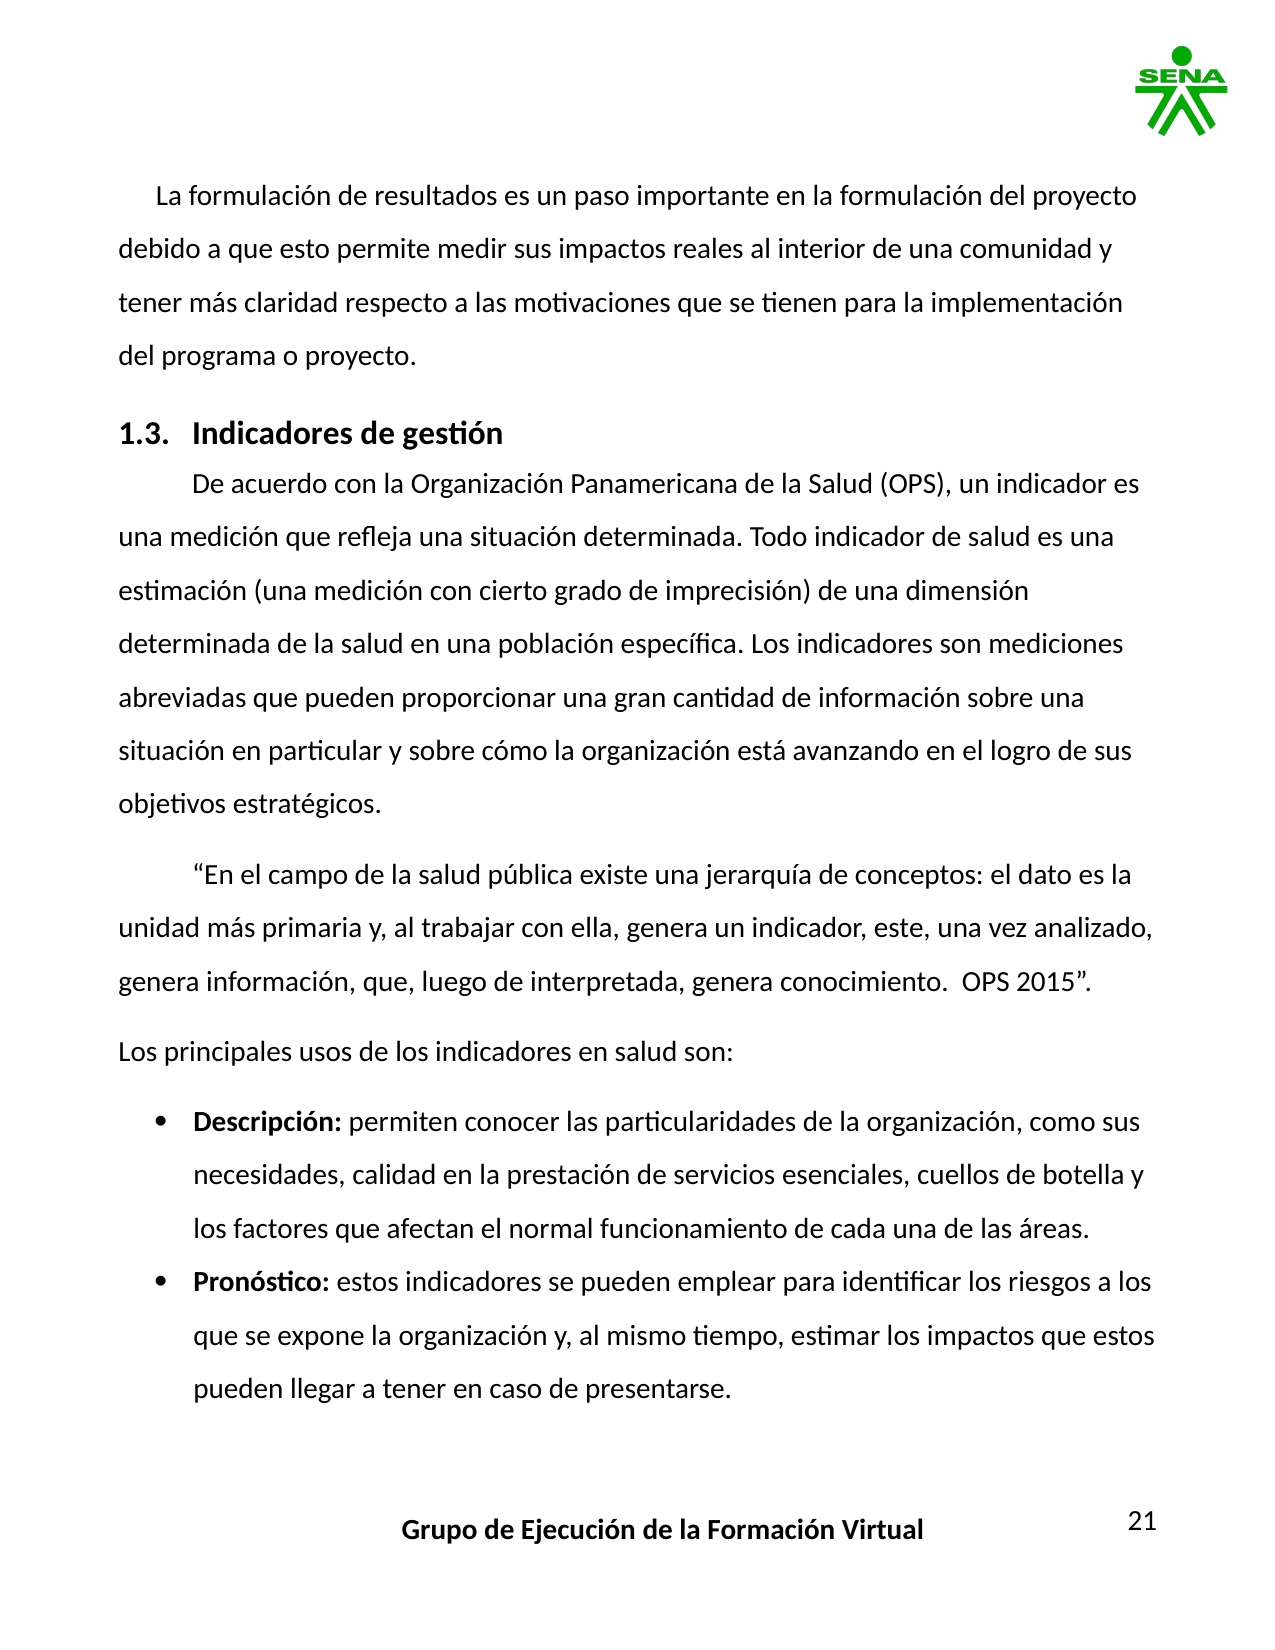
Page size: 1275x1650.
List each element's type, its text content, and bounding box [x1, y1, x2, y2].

list Pronóstico: estos indicadores se pueden emplear para identificar los riesgos a los que se expone la organización y, al mismo tiempo, estimar los impactos que estos pueden llegar a tener en caso de presentarse. [156, 1263, 1157, 1406]
text “En el campo de la salud pública existe una jerarquía de conceptos: el dato es la unidad más primaria y, al trabajar con ella, genera un indicador, este, una vez analizado, genera información, que, luego de interpretada, genera conocimiento. OPS 2015”. [118, 856, 1157, 998]
text Los principales usos de los indicadores en salud son: [118, 1033, 1157, 1068]
text De acuerdo con la Organización Panamericana de la Salud (OPS), un indicador es una medición que refleja una situación determinada. Todo indicador de salud es una estimación (una medición con cierto grado de imprecisión) de una dimensión determinada de la salud en una población específica. Los indicadores son mediciones abreviadas que pueden proporcionar una gran cantidad de información sobre una situación en particular y sobre cómo la organización está avanzando en el logro de sus objetivos estratégicos. [118, 465, 1157, 821]
subtitle Indicadores de gestión [118, 412, 1157, 452]
picture [1135, 46, 1228, 136]
text La formulación de resultados es un paso importante en la formulación del proyecto debido a que esto permite medir sus impactos reales al interior de una comunidad y tener más claridad respecto a las motivaciones que se tienen para la implementación del programa o proyecto. [118, 177, 1157, 373]
list Descripción: permiten conocer las particularidades de la organización, como sus necesidades, calidad en la prestación de servicios esenciales, cuellos de botella y los factores que afectan el normal funcionamiento de cada una de las áreas. [156, 1103, 1157, 1245]
